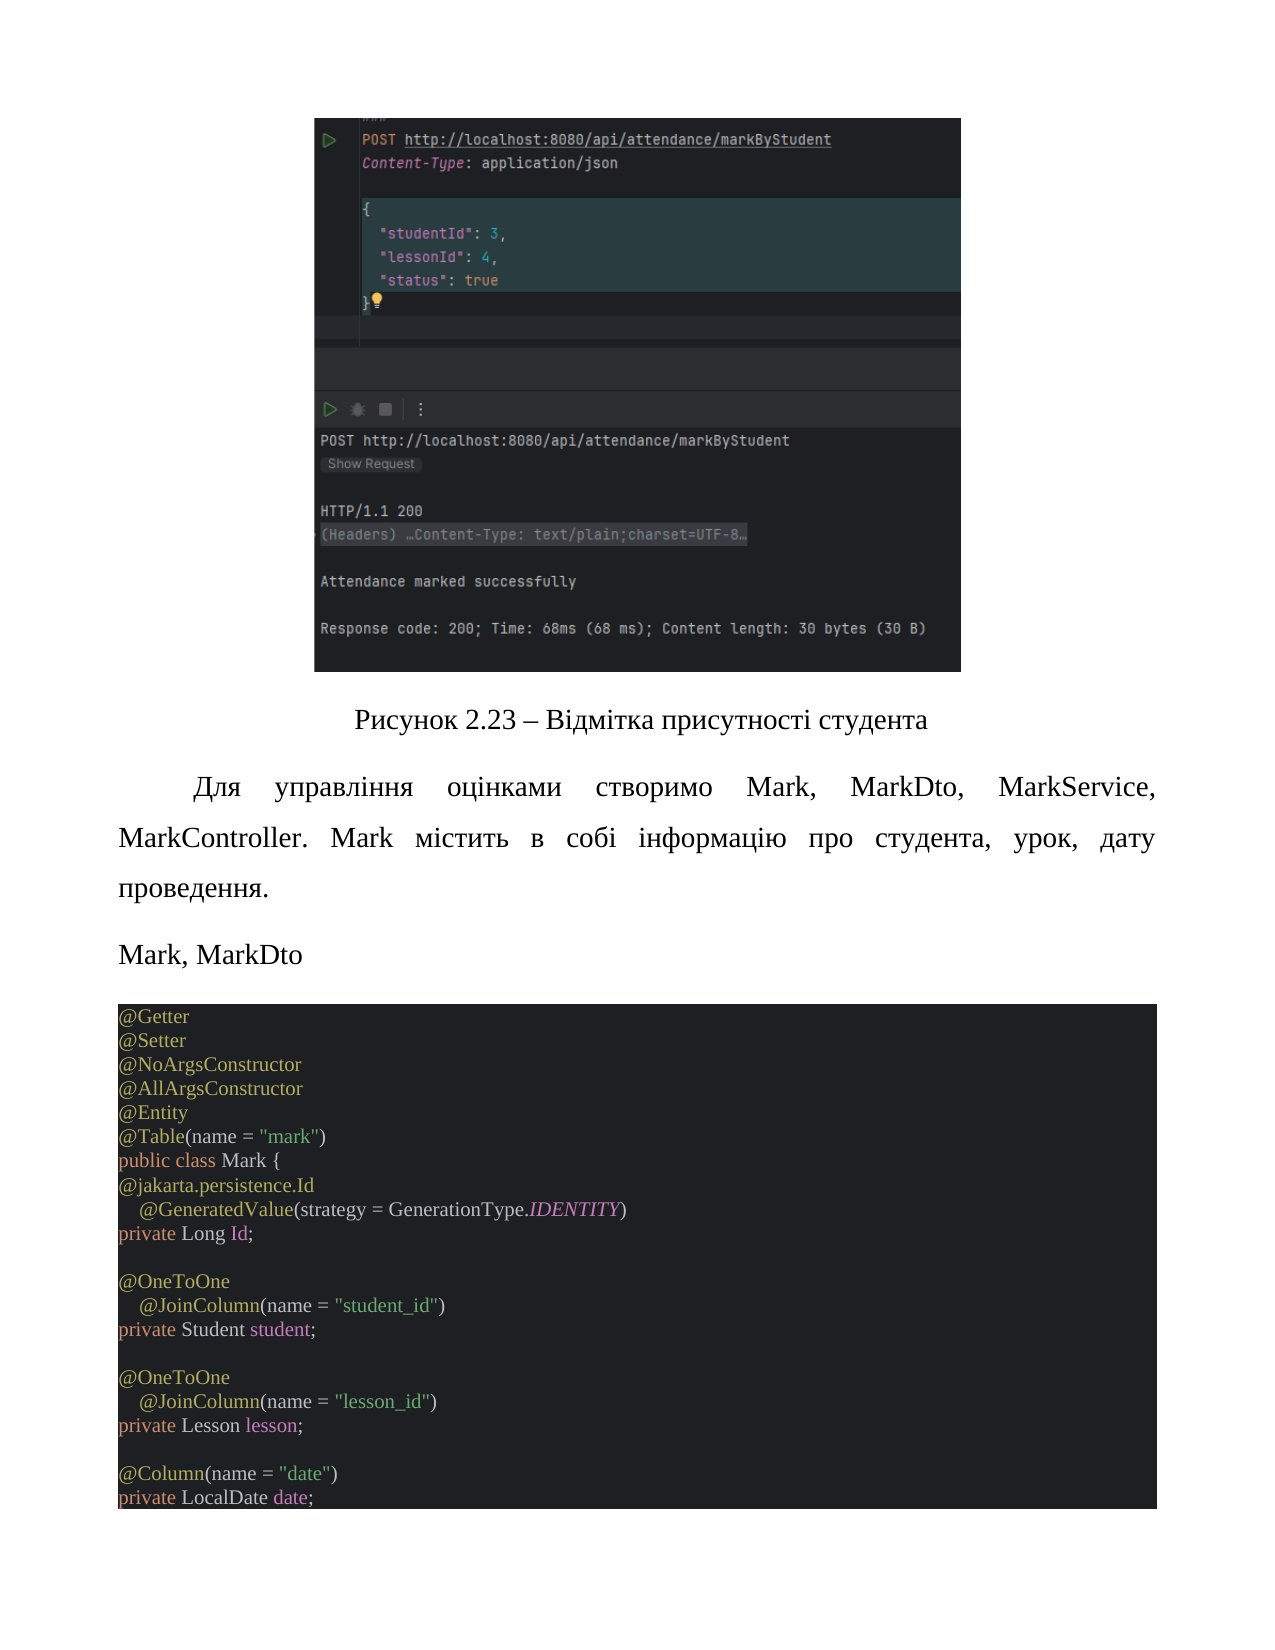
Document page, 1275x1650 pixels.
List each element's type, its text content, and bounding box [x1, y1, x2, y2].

text Рисунок 2.23 – Відмітка присутності студента [118, 702, 1157, 736]
picture [314, 118, 961, 672]
text Mark, MarkDto [118, 937, 1157, 971]
text Для управління оцінками створимо Mark, MarkDto, MarkService, MarkController. Mark містить в собі інформацію про студента, урок, дату проведення. [118, 769, 1157, 904]
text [118, 1004, 1157, 1509]
